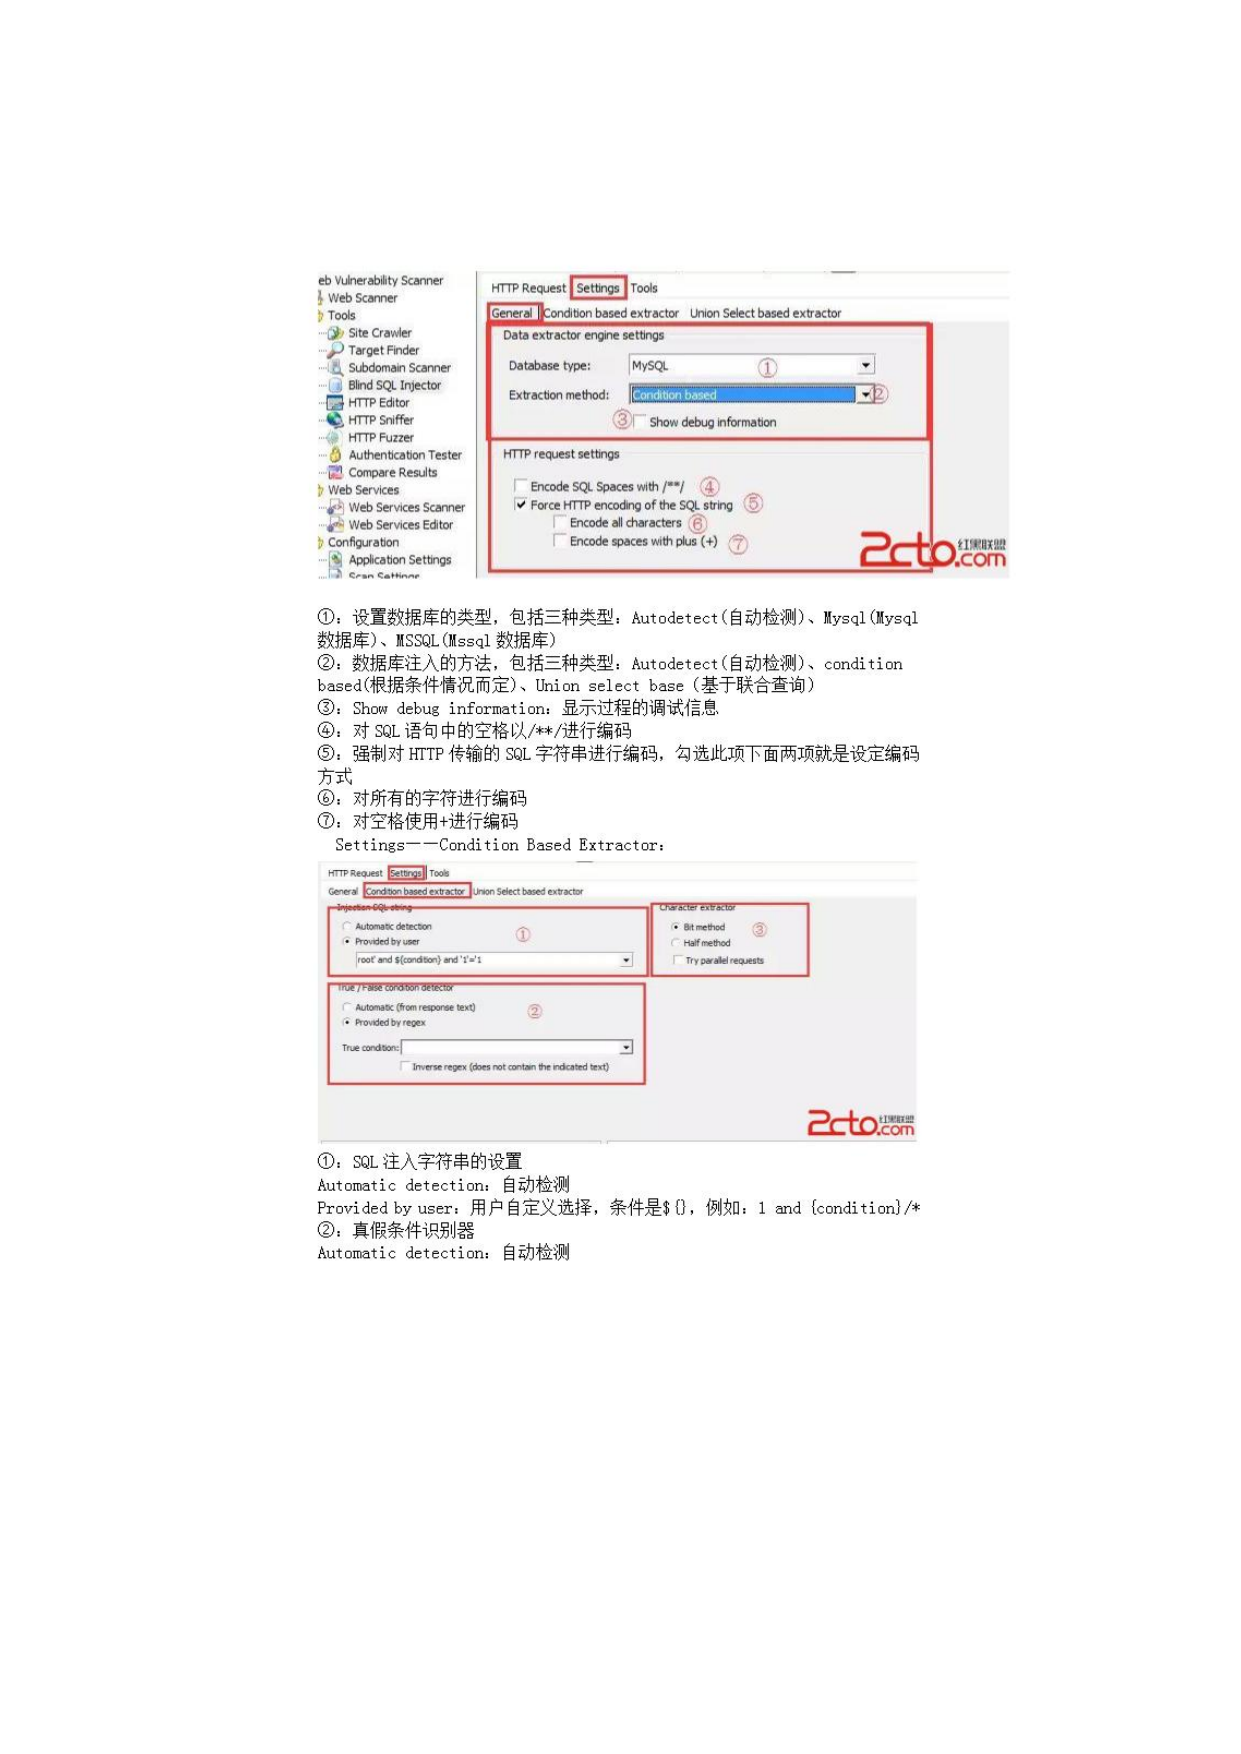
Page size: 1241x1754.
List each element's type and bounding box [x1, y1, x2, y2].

picture [187, 162, 1053, 1386]
